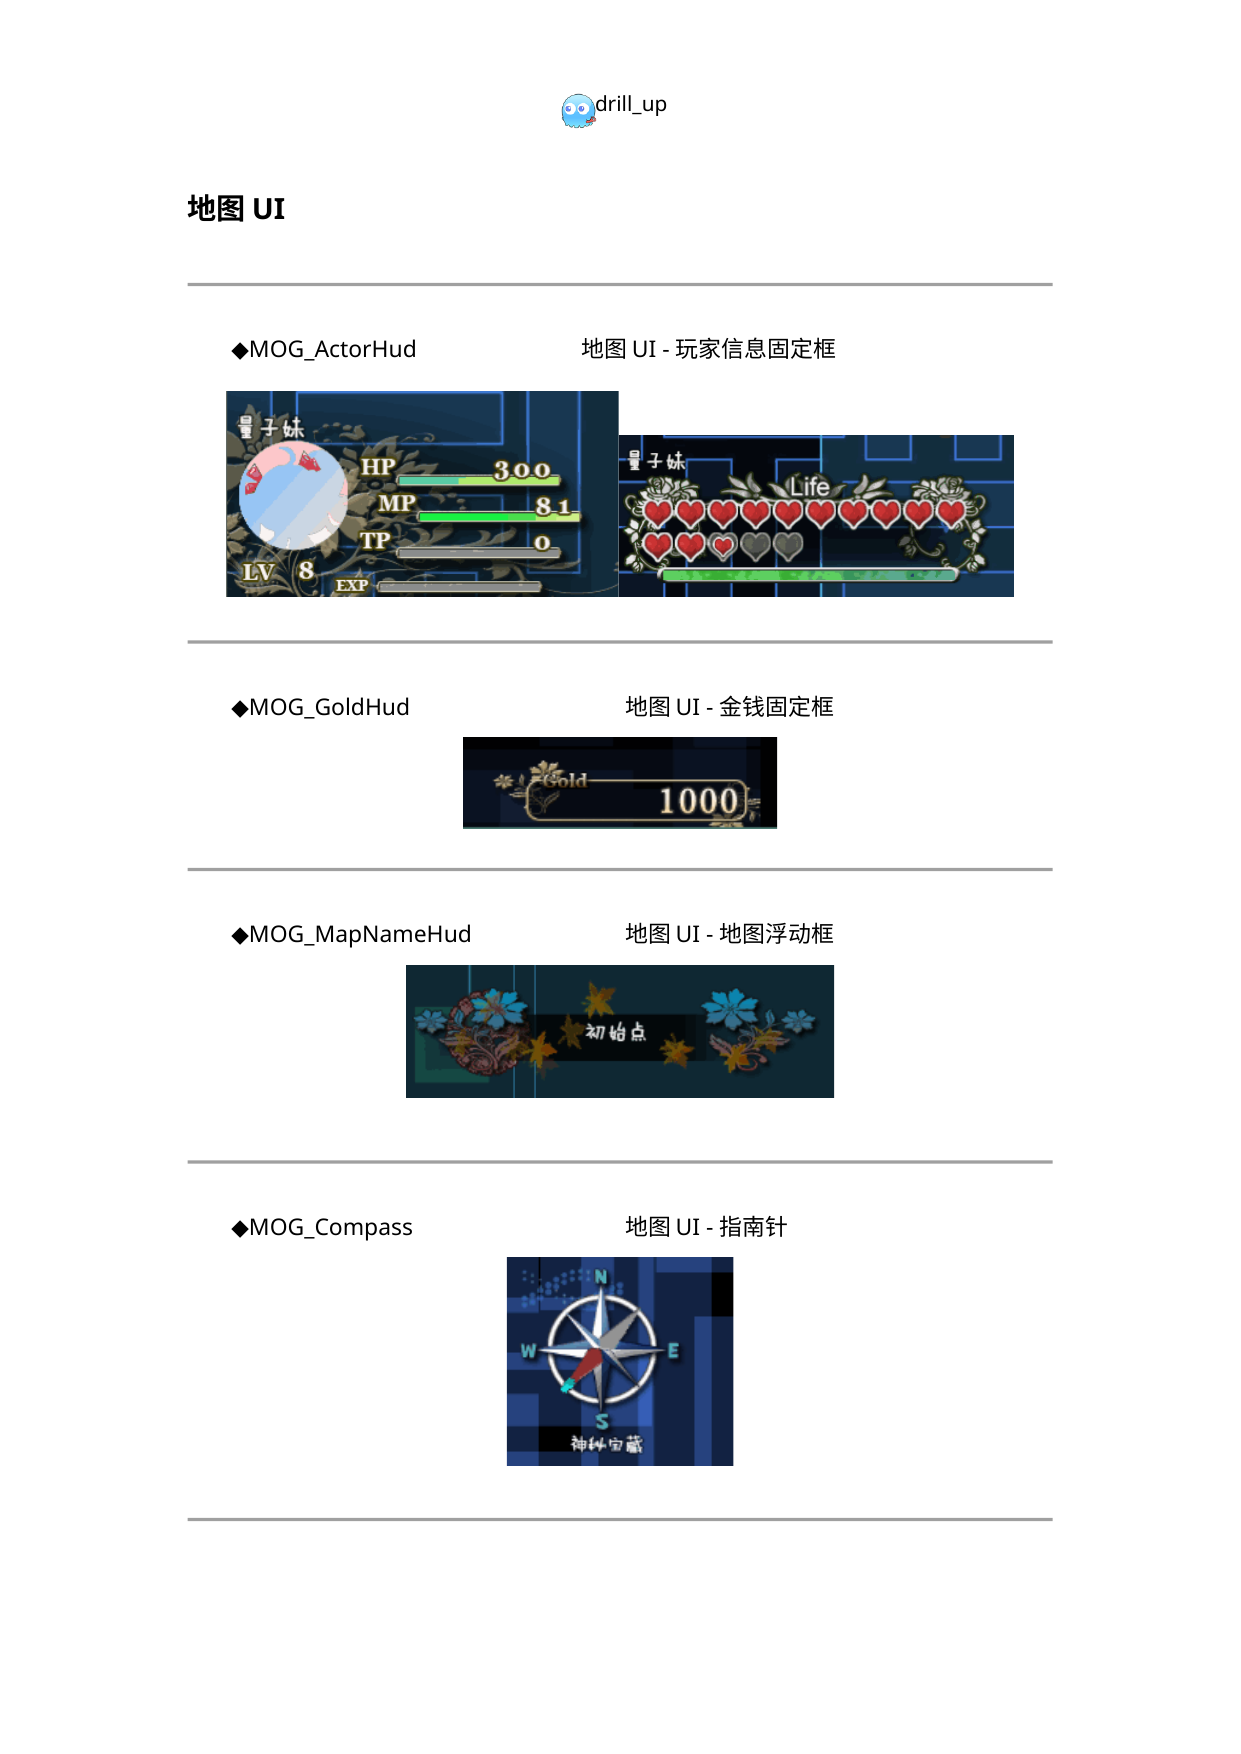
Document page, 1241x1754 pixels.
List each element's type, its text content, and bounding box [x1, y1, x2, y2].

picture [226, 391, 1014, 597]
picture [463, 737, 778, 829]
picture [406, 965, 835, 1098]
text ◆MOG_MapNameHud 地图UI - 地图浮动框 [187, 900, 1053, 965]
picture [506, 1257, 734, 1466]
text ◆MOG_Compass 地图UI - 指南针 [187, 1193, 1053, 1258]
text ◆MOG_ActorHud 地图UI - 玩家信息固定框 [187, 315, 1053, 380]
subtitle 地图UI [187, 174, 1053, 239]
text ◆MOG_GoldHud 地图UI - 金钱固定框 [187, 673, 1053, 738]
picture [556, 88, 597, 130]
